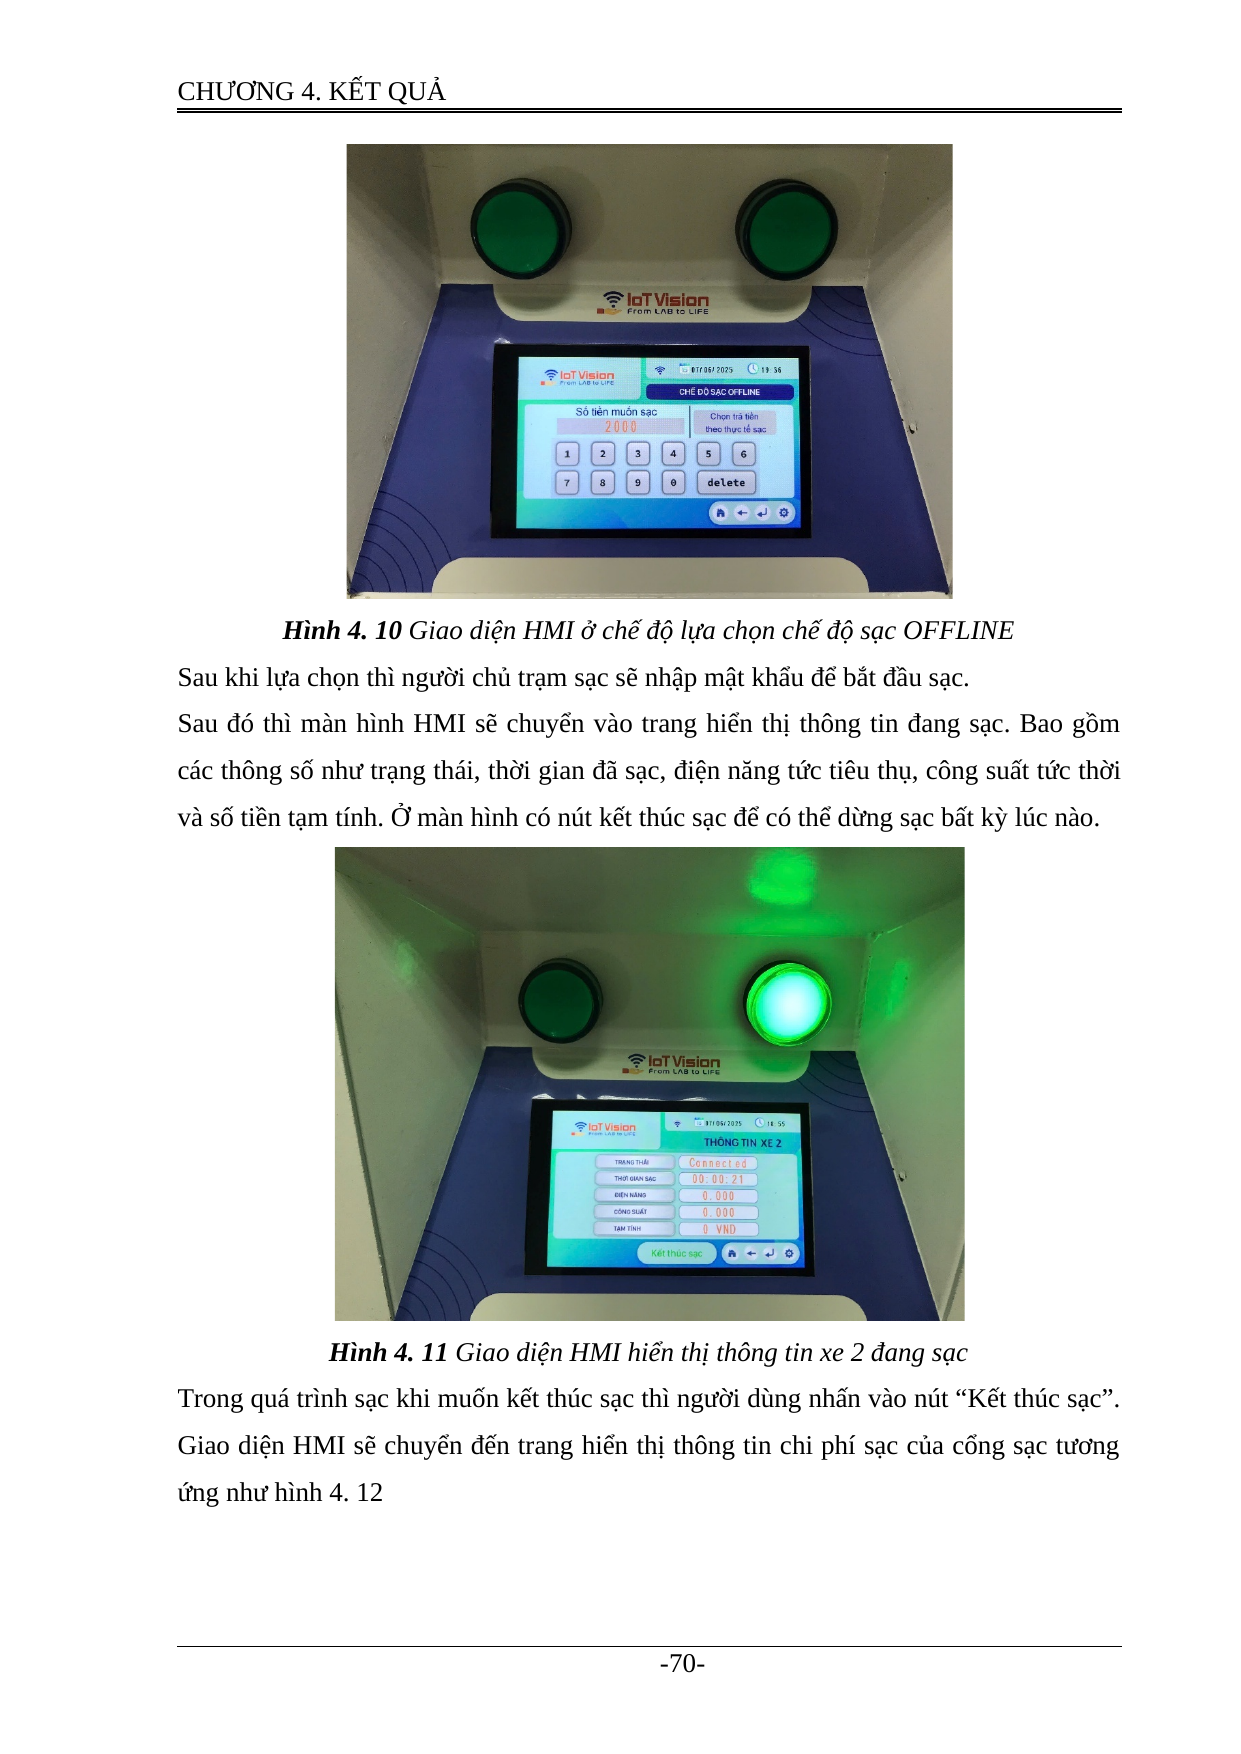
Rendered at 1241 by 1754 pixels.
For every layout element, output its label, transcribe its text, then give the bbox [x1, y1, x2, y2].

picture [334, 847, 965, 1321]
text Hình 4. 11 Giao diện HMI hiển thị thông tin xe 2 đang sạc [177, 1336, 1122, 1367]
picture [346, 144, 953, 599]
text Hình 4. 10 Giao diện HMI ở chế độ lựa chọn chế độ sạc OFFLINE [177, 614, 1122, 645]
text Sau đó thì màn hình HMI sẽ chuyển vào trang hiển thị thông tin đang sạc. Bao gồm các thông số như trạng thái, thời gian đã sạc, điện năng tức tiêu thụ, công suất tức thời và số tiền tạm tính. Ở màn hình có nút kết thúc sạc để có thể dừng sạc bất kỳ lúc nào. [177, 708, 1122, 832]
text Sau khi lựa chọn thì người chủ trạm sạc sẽ nhập mật khẩu để bắt đầu sạc. [177, 661, 1122, 692]
text Trong quá trình sạc khi muốn kết thúc sạc thì người dùng nhấn vào nút “Kết thúc sạc”. Giao diện HMI sẽ chuyển đến trang hiển thị thông tin chi phí sạc của cổng sạc tương ứng như hình 4. 12 [177, 1382, 1122, 1507]
